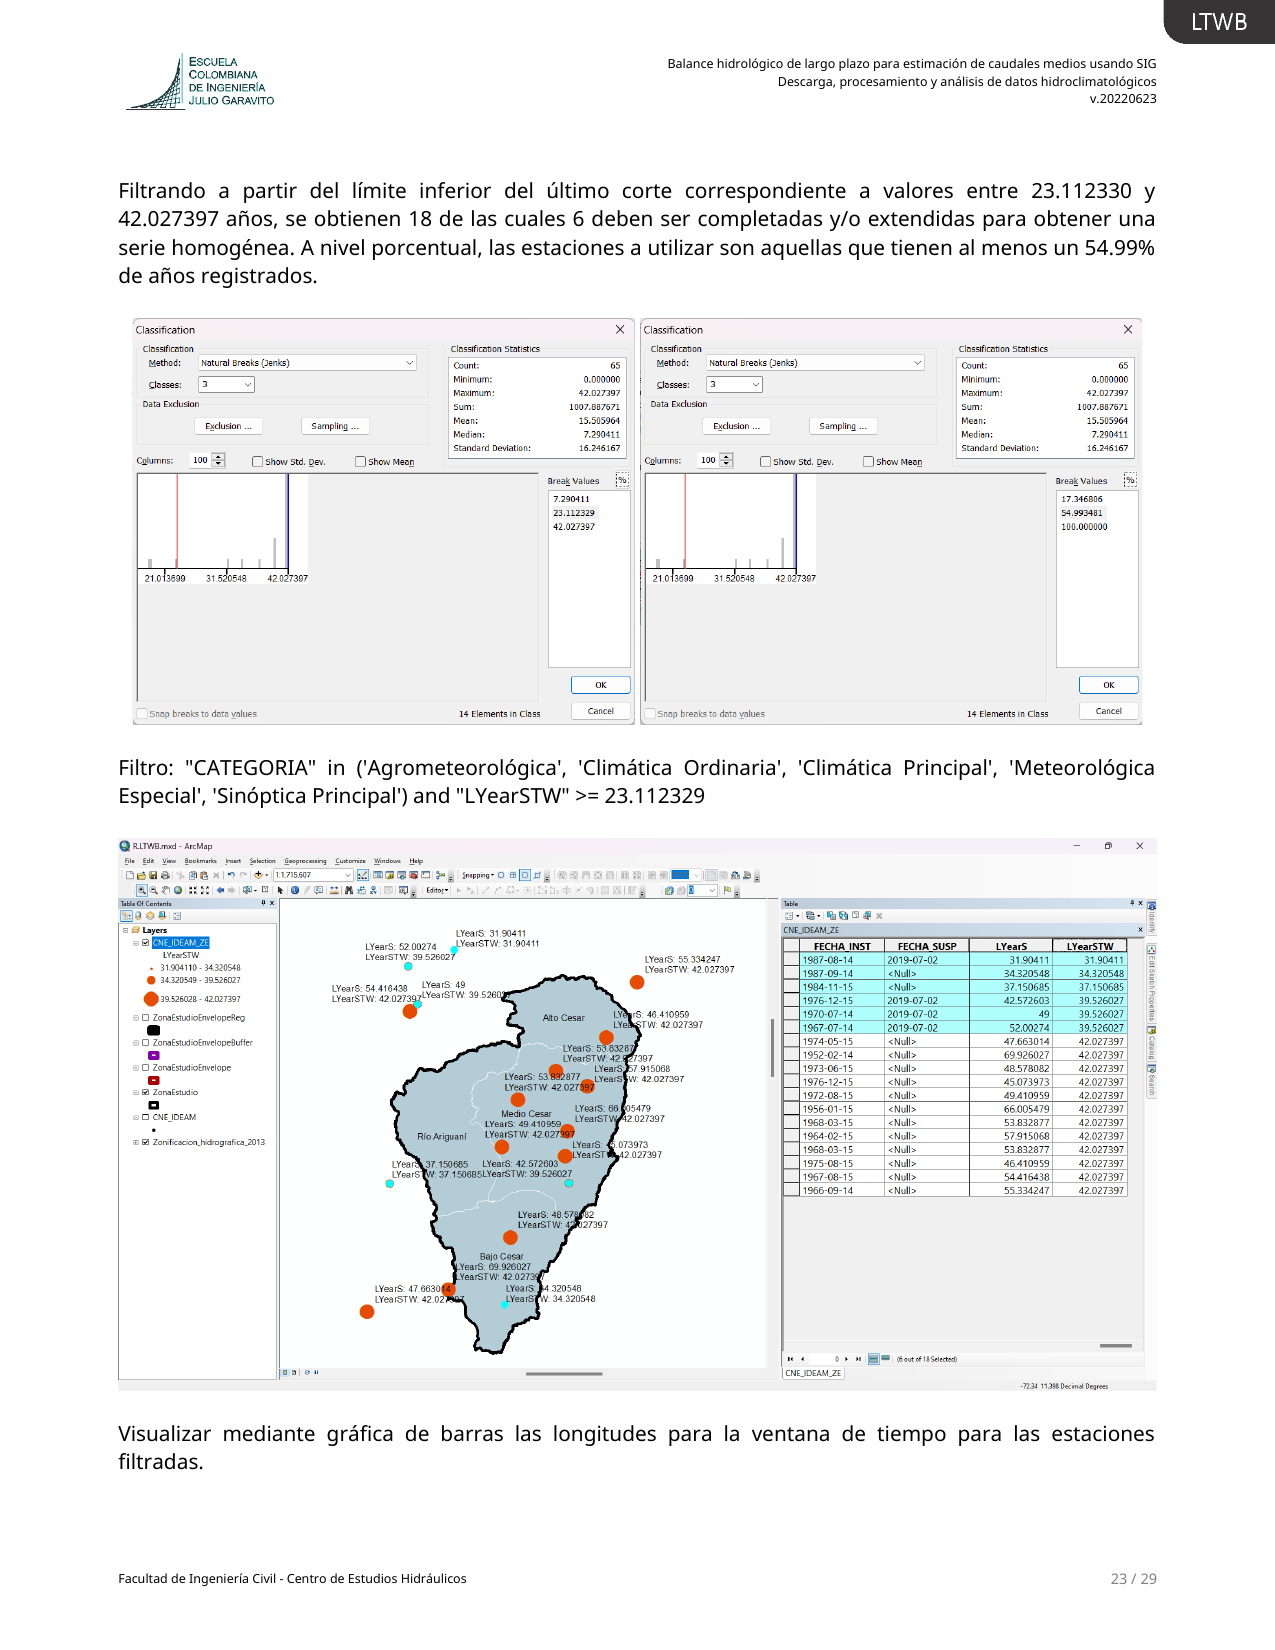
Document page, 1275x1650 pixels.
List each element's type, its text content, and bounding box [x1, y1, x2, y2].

text Filtrando a partir del límite inferior del último corte correspondiente a valores entre 23.112330 y 42.027397 años, se obtienen 18 de las cuales 6 deben ser completadas y/o extendidas para obtener una serie homogénea. A nivel porcentual, las estaciones a utilizar son aquellas que tienen al menos un 54.99% de años registrados. [118, 176, 1157, 290]
picture [640, 318, 1143, 725]
picture [118, 838, 1157, 1391]
picture [132, 318, 635, 725]
text Filtro: "CATEGORIA" in ('Agrometeorológica', 'Climática Ordinaria', 'Climática Principal', 'Meteorológica Especial', 'Sinóptica Principal') and "LYearSTW" >= 23.112329 [118, 753, 1157, 810]
picture [118, 44, 282, 119]
picture [1163, 0, 1275, 44]
text Visualizar mediante gráfica de barras las longitudes para la ventana de tiempo para las estaciones filtradas. [118, 1419, 1157, 1476]
